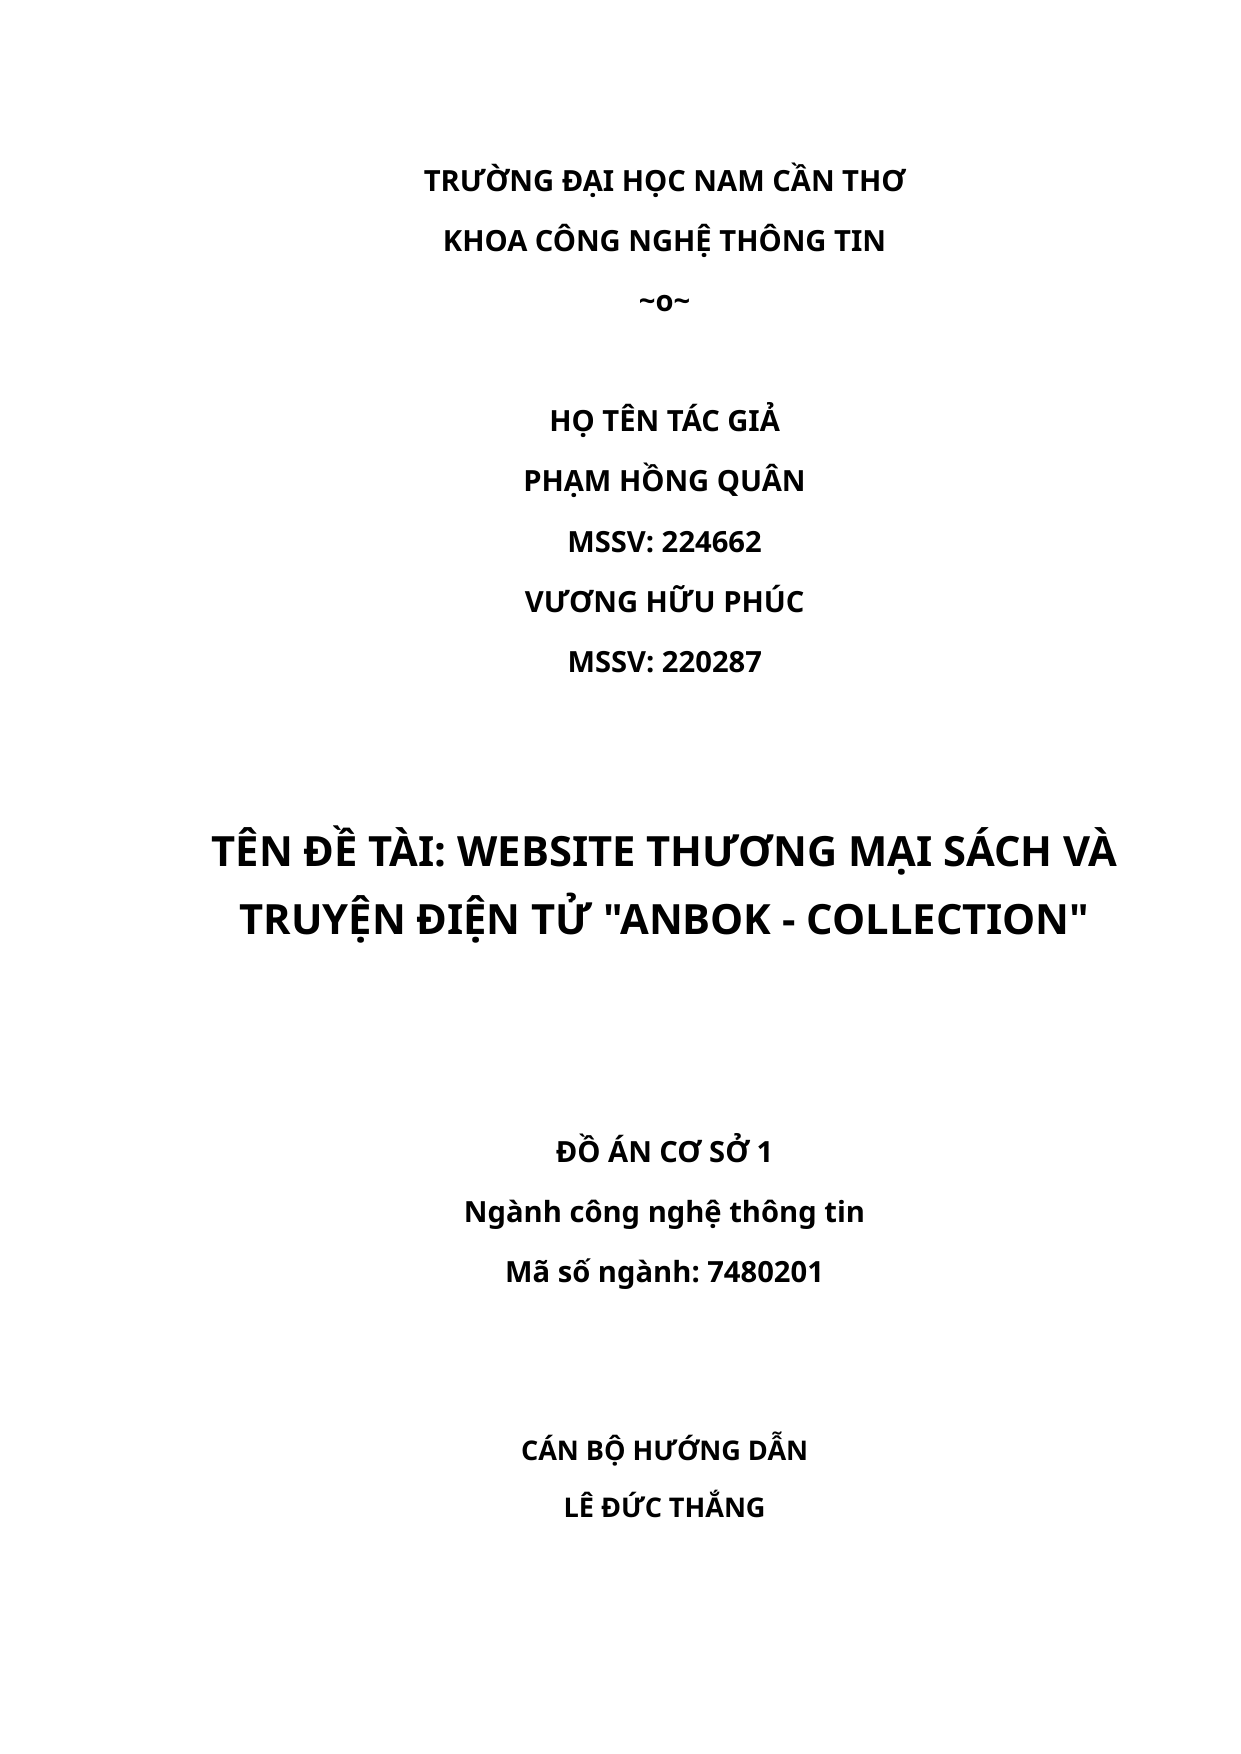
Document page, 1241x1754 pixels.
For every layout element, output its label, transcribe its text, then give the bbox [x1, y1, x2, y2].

text MSSV: 224662 [207, 521, 1122, 561]
text VƯƠNG HỮU PHÚC [207, 581, 1122, 621]
text CÁN BỘ HƯỚNG DẪN [207, 1432, 1122, 1469]
text HỌ TÊN TÁC GIẢ [207, 401, 1122, 440]
text PHẠM HỒNG QUÂN [207, 461, 1122, 500]
text TÊN ĐỀ TÀI: WEBSITE THƯƠNG MẠI SÁCH VÀ TRUYỆN ĐIỆN TỬ "ANBOK - COLLECTION" [207, 821, 1122, 946]
text ~o~ [207, 280, 1122, 320]
text TRƯỜNG ĐẠI HỌC NAM CẦN THƠ [207, 160, 1122, 200]
text ĐỒ ÁN CƠ SỞ 1 [207, 1131, 1122, 1171]
text Mã số ngành: 7480201 [207, 1252, 1122, 1291]
text MSSV: 220287 [207, 641, 1122, 681]
text LÊ ĐỨC THẮNG [207, 1488, 1122, 1525]
text Ngành công nghệ thông tin [207, 1191, 1122, 1231]
text KHOA CÔNG NGHỆ THÔNG TIN [207, 220, 1122, 260]
